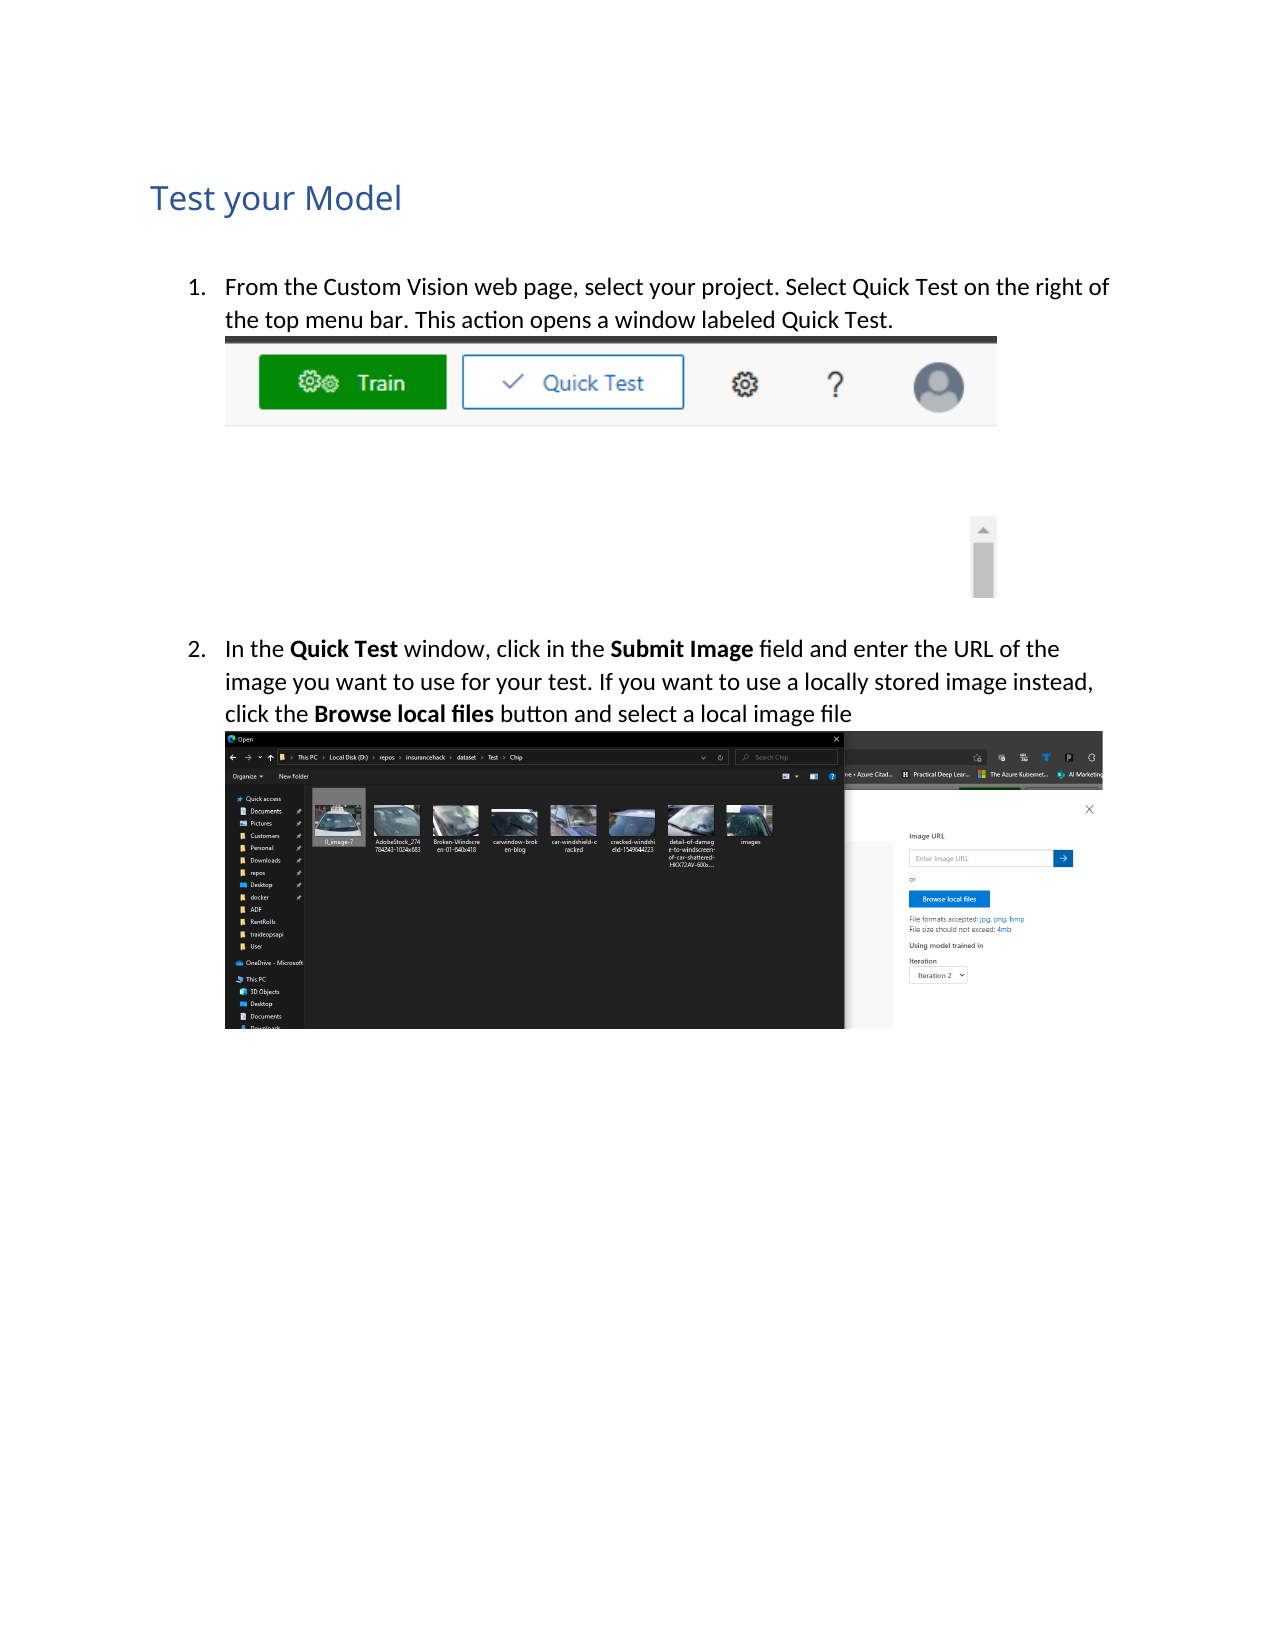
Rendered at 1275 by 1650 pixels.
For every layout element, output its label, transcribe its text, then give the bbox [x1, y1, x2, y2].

picture [225, 731, 1103, 1029]
subtitle Test your Model [150, 175, 1125, 220]
list From the Custom Vision web page, select your project. Select Quick Test on the right of the top menu bar. This action opens a window labeled Quick Test. [187, 271, 1125, 334]
picture [225, 336, 997, 598]
list In the Quick Test window, click in the Submit Image field and enter the URL of the image you want to use for your test. If you want to use a locally stored image instead, click the Browse local files button and select a local image file [187, 633, 1125, 729]
